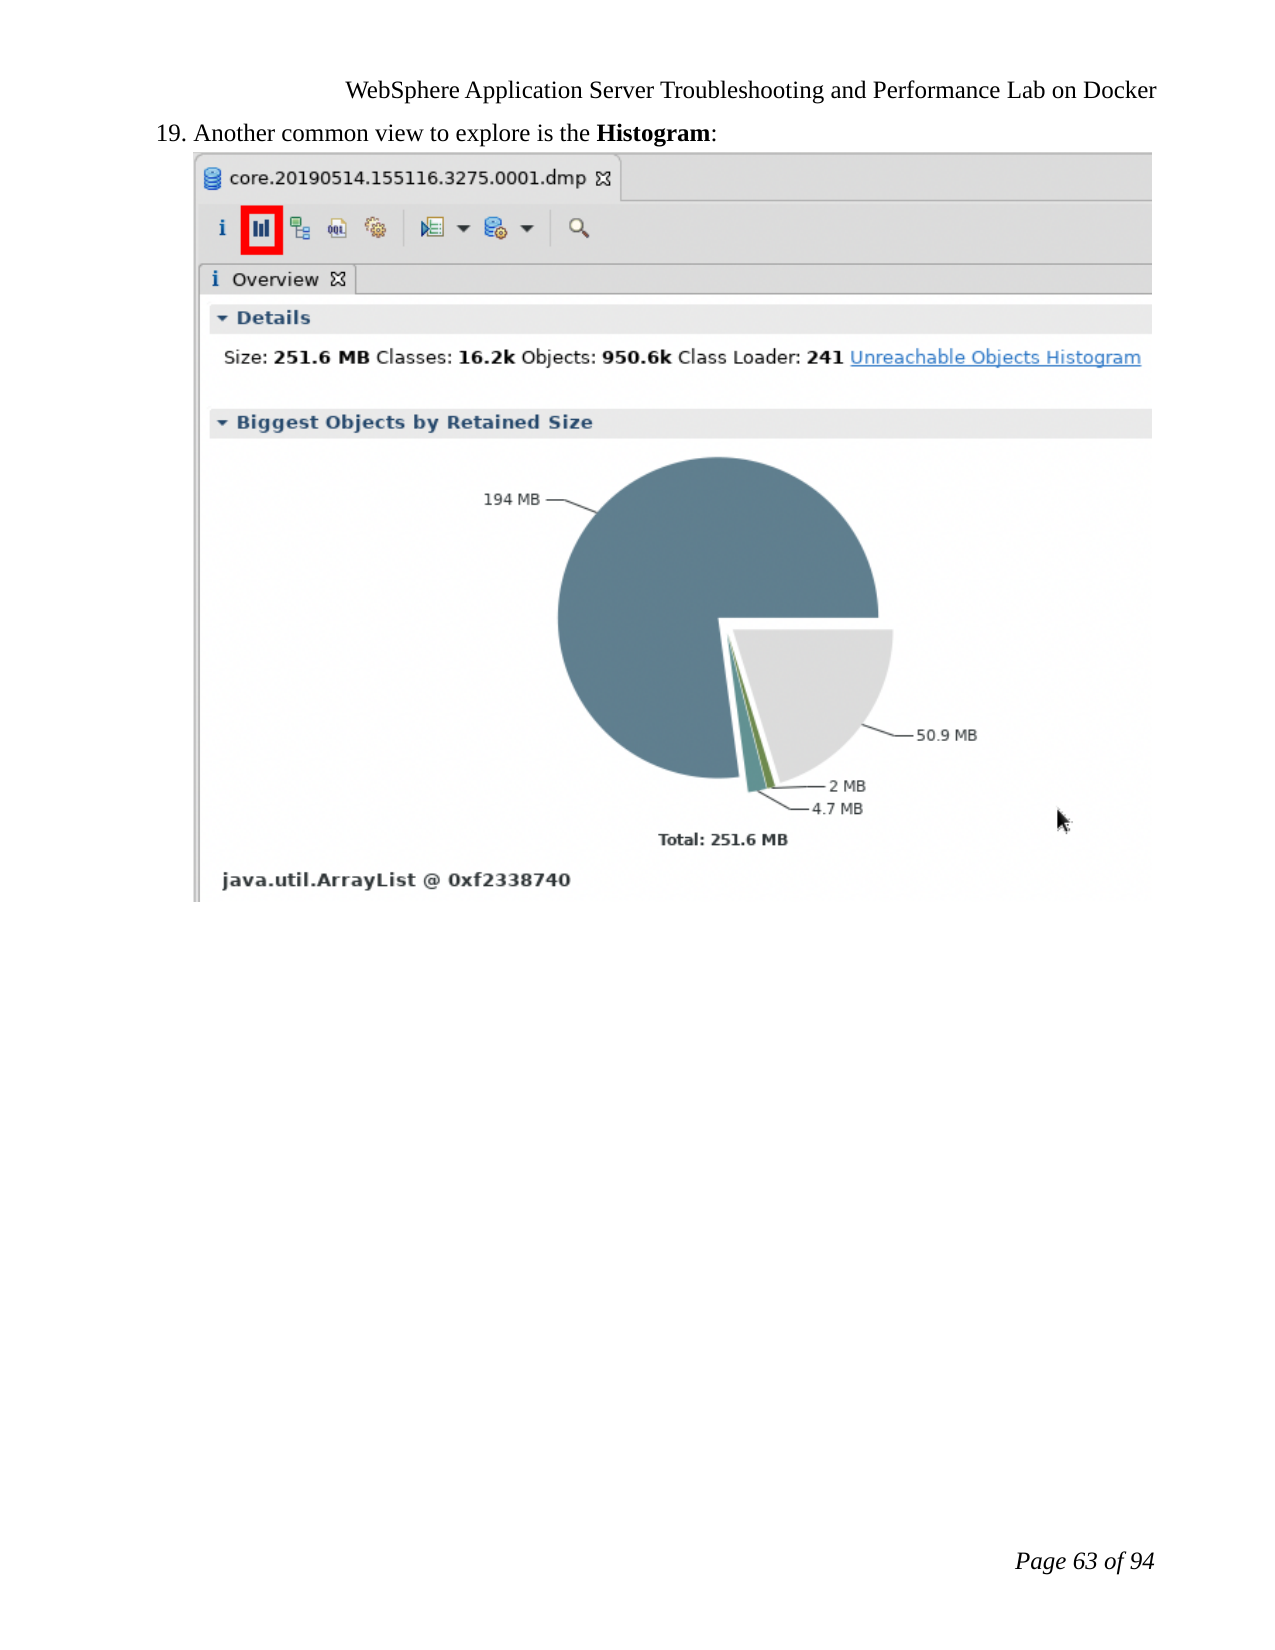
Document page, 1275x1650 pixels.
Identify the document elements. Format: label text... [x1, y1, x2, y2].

picture [193, 152, 1152, 902]
